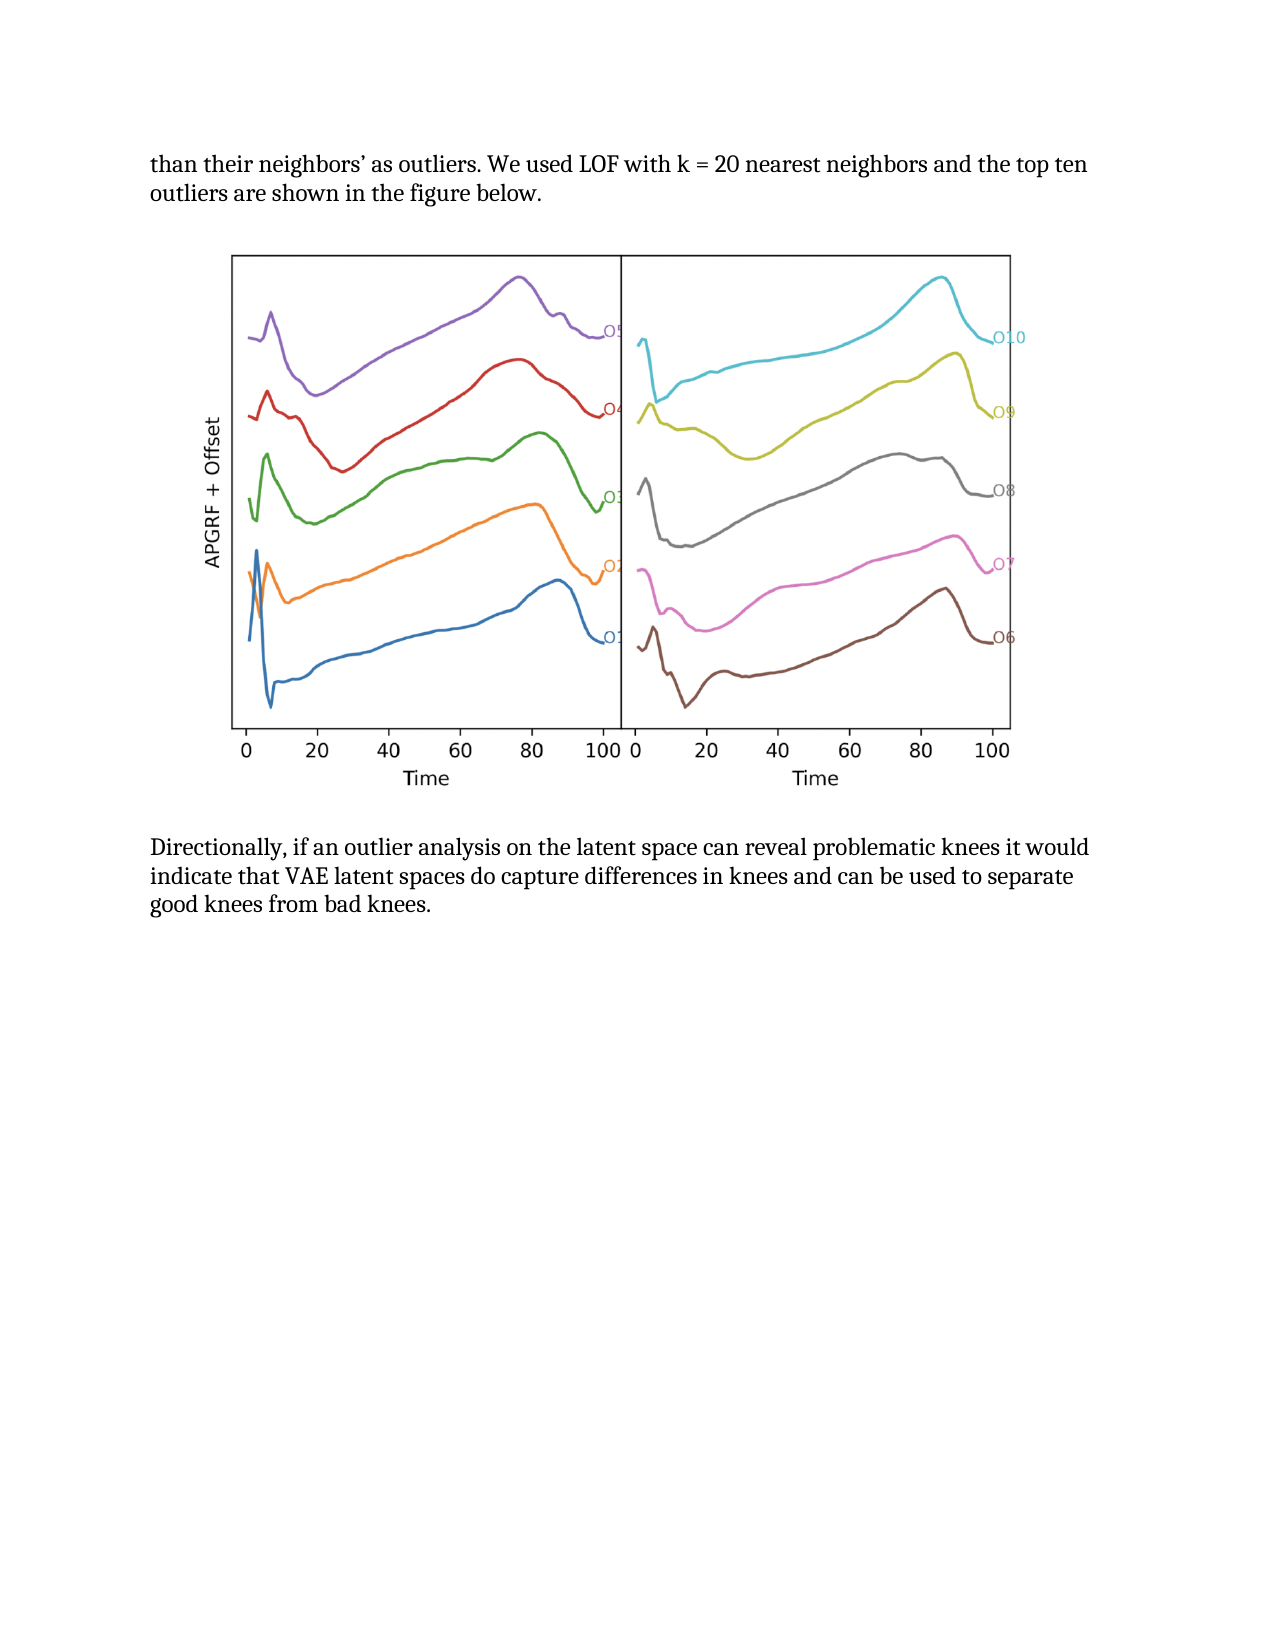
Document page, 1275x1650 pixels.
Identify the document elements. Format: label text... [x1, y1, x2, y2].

text Directionally, if an outlier analysis on the latent space can reveal problematic knees it would indicate that VAE latent spaces do capture differences in knees and can be used to separate good knees from bad knees. [150, 833, 1125, 919]
picture [168, 226, 1044, 815]
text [150, 150, 1125, 207]
